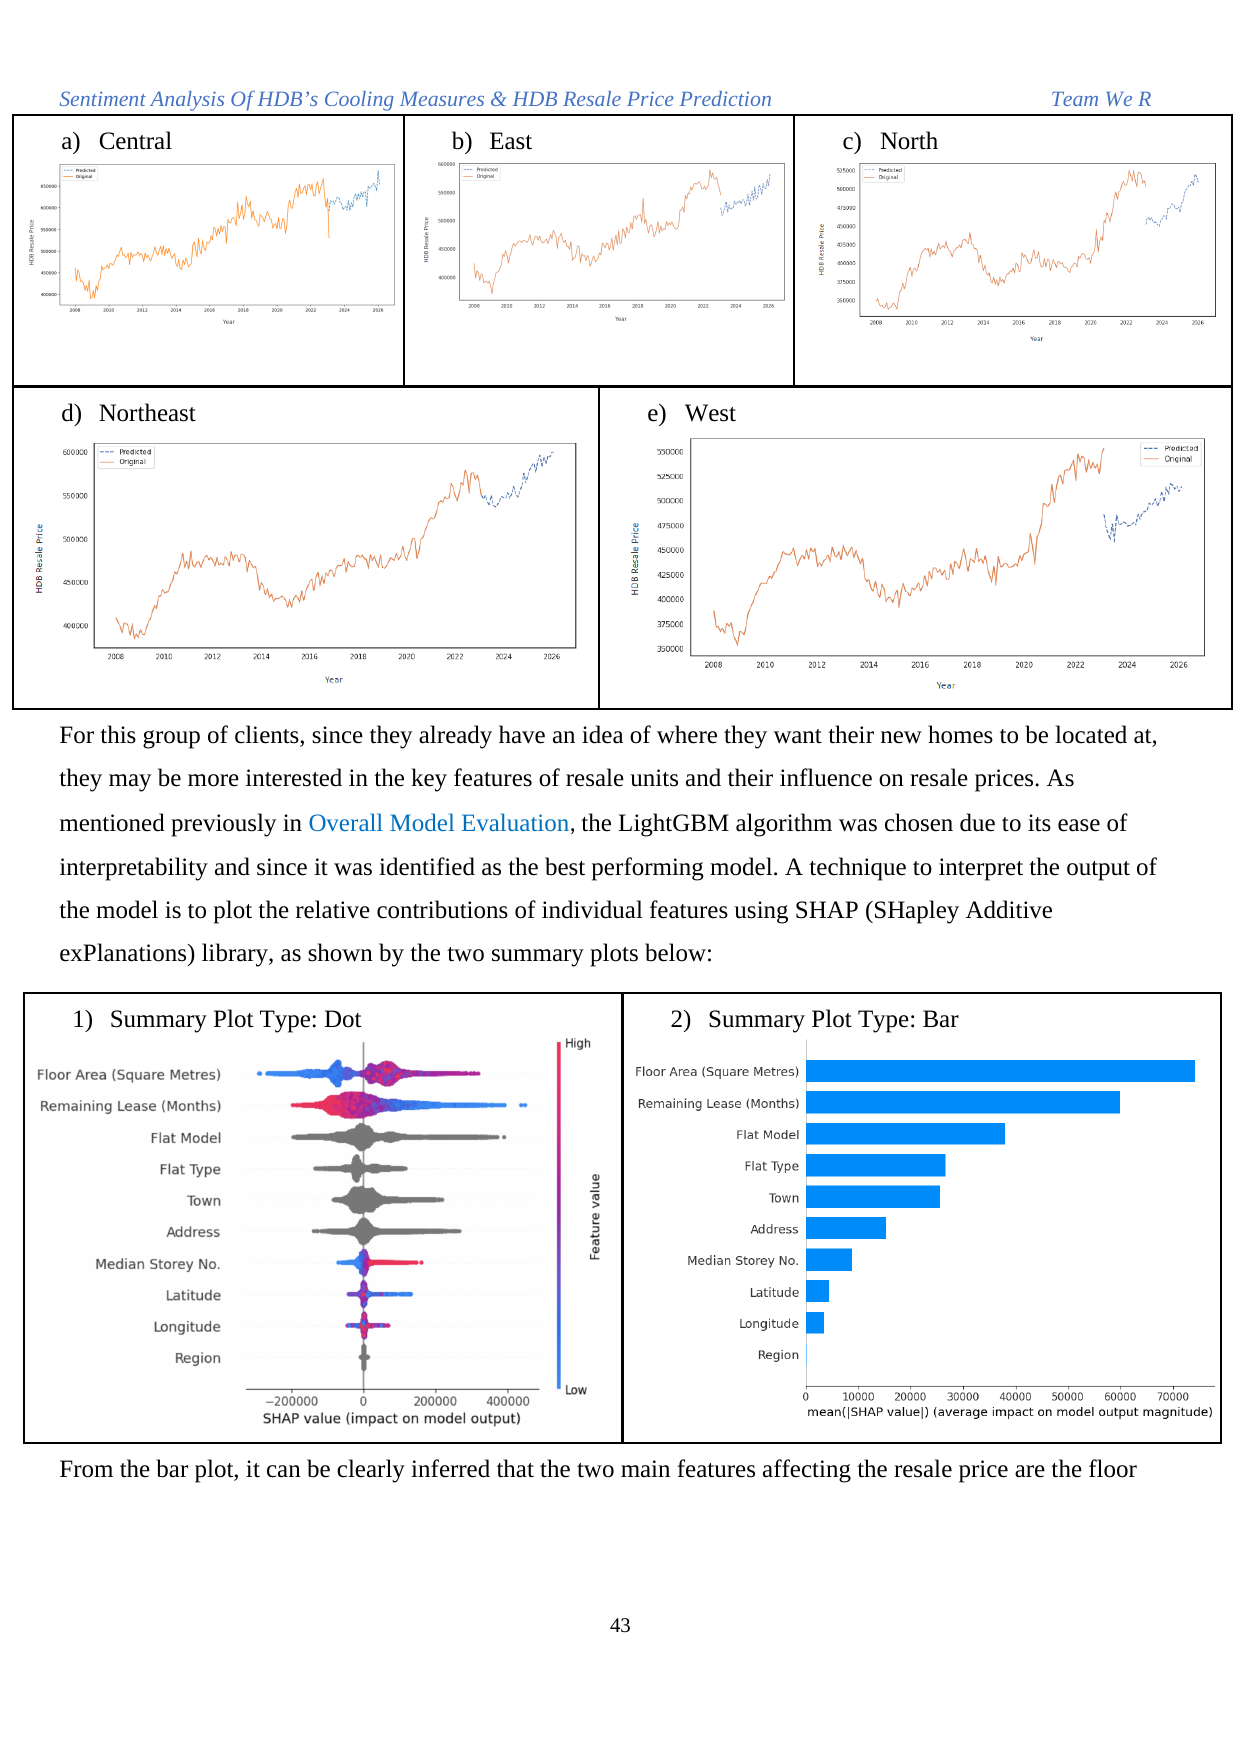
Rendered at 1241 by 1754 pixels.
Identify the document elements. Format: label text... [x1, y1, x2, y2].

picture [632, 1037, 1218, 1420]
text For this group of clients, since they already have an idea of where they want their new homes to be located at, they may be more interested in the key features of resale units and their influence on resale prices. As mentioned previously in Overall Model Evaluation, the LightGBM algorithm was chosen due to its ease of interpretability and since it was identified as the best performing model. A technique to interpret the output of the model is to plot the relative contributions of individual features using SHAP (SHapley Additive exPlanations) library, as shown by the two summary plots below: [59, 720, 1181, 967]
table_header Summary Plot Type: Bar [624, 994, 1220, 1442]
picture [806, 159, 1220, 347]
picture [34, 1037, 604, 1428]
table_header Central [14, 116, 403, 385]
table_header East [405, 116, 793, 385]
table_cell West [600, 388, 1231, 707]
table_header Summary Plot Type: Dot [25, 994, 621, 1442]
picture [414, 159, 789, 324]
table_cell Northeast [14, 388, 598, 707]
picture [615, 430, 1216, 693]
table_header North [795, 116, 1231, 385]
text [59, 1454, 1181, 1483]
picture [23, 159, 399, 325]
picture [25, 430, 588, 686]
